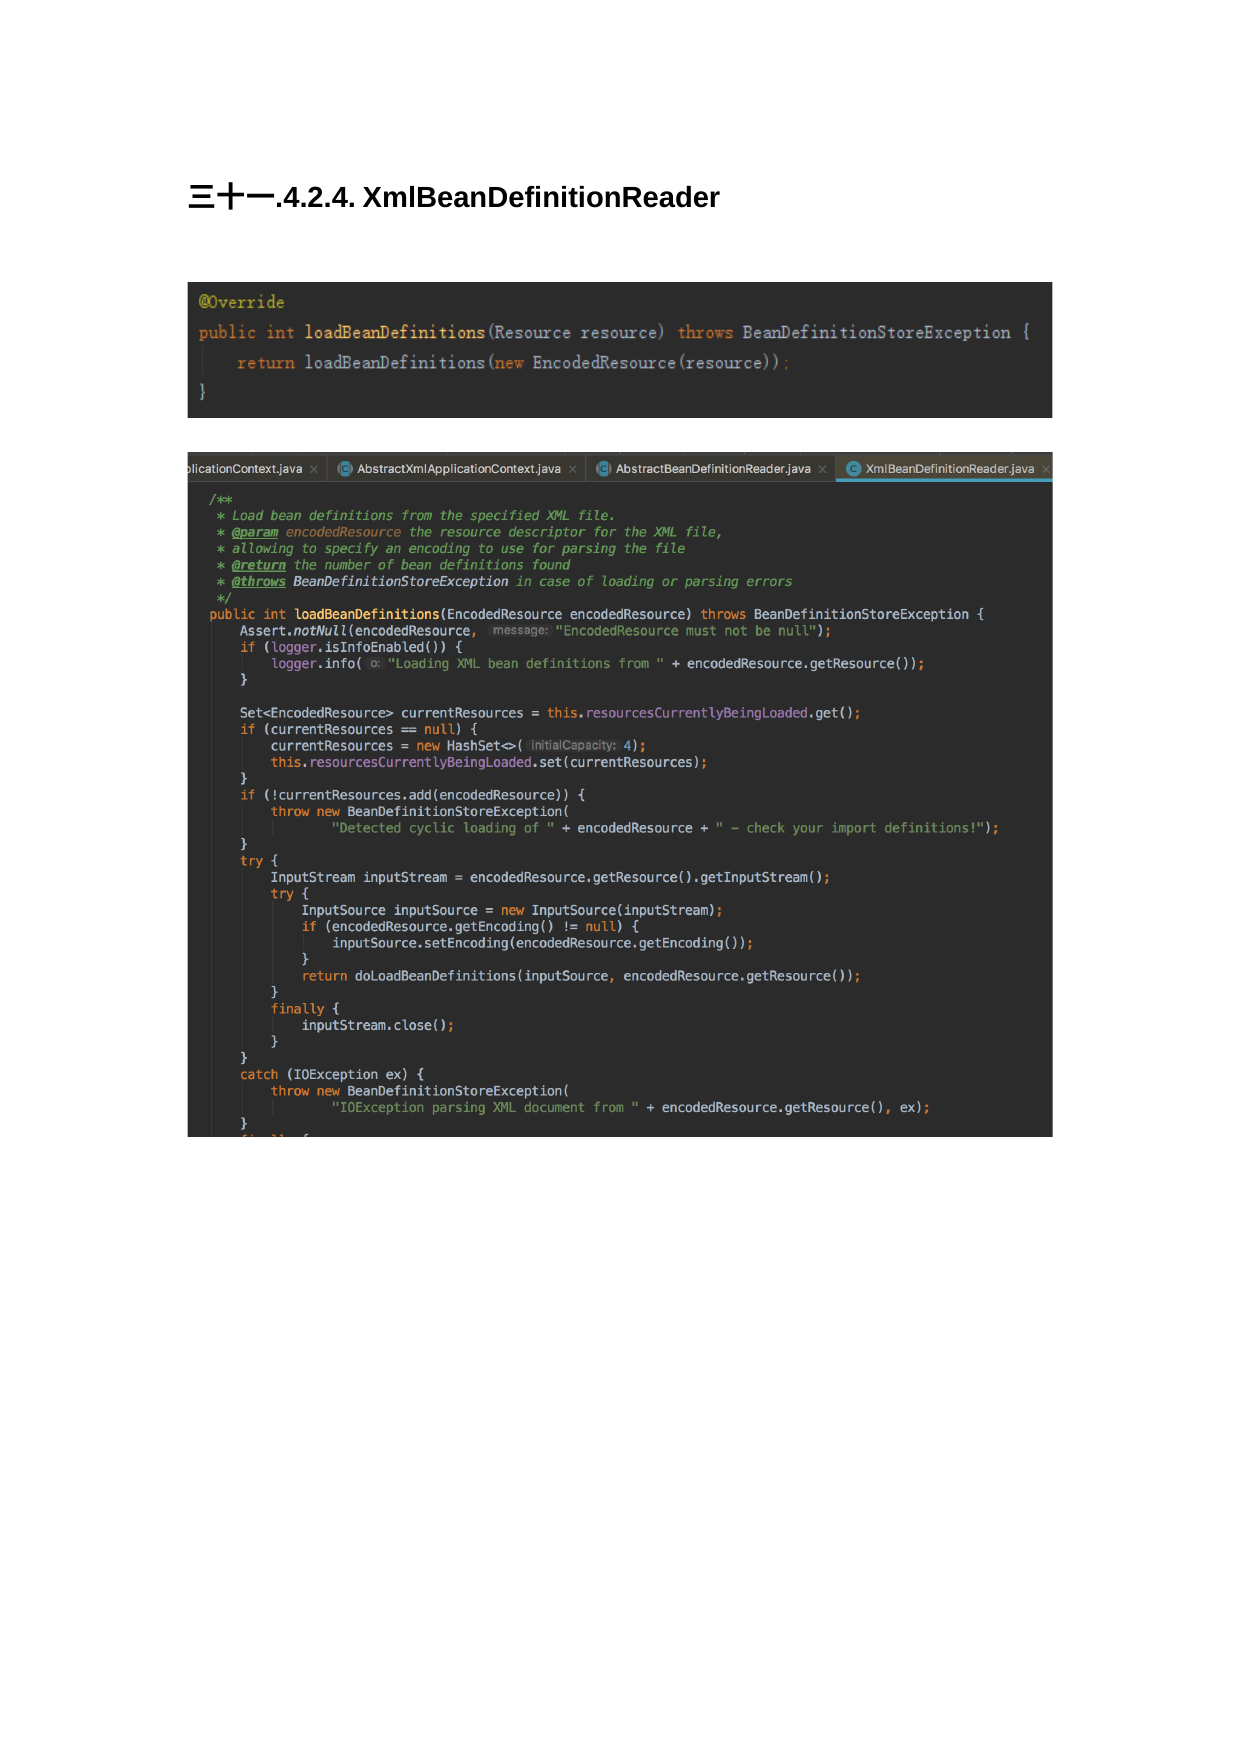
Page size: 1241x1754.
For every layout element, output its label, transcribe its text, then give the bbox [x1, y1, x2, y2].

picture [187, 452, 1053, 1137]
picture [187, 282, 1053, 418]
subtitle XmlBeanDefinitionReader [187, 162, 1053, 227]
